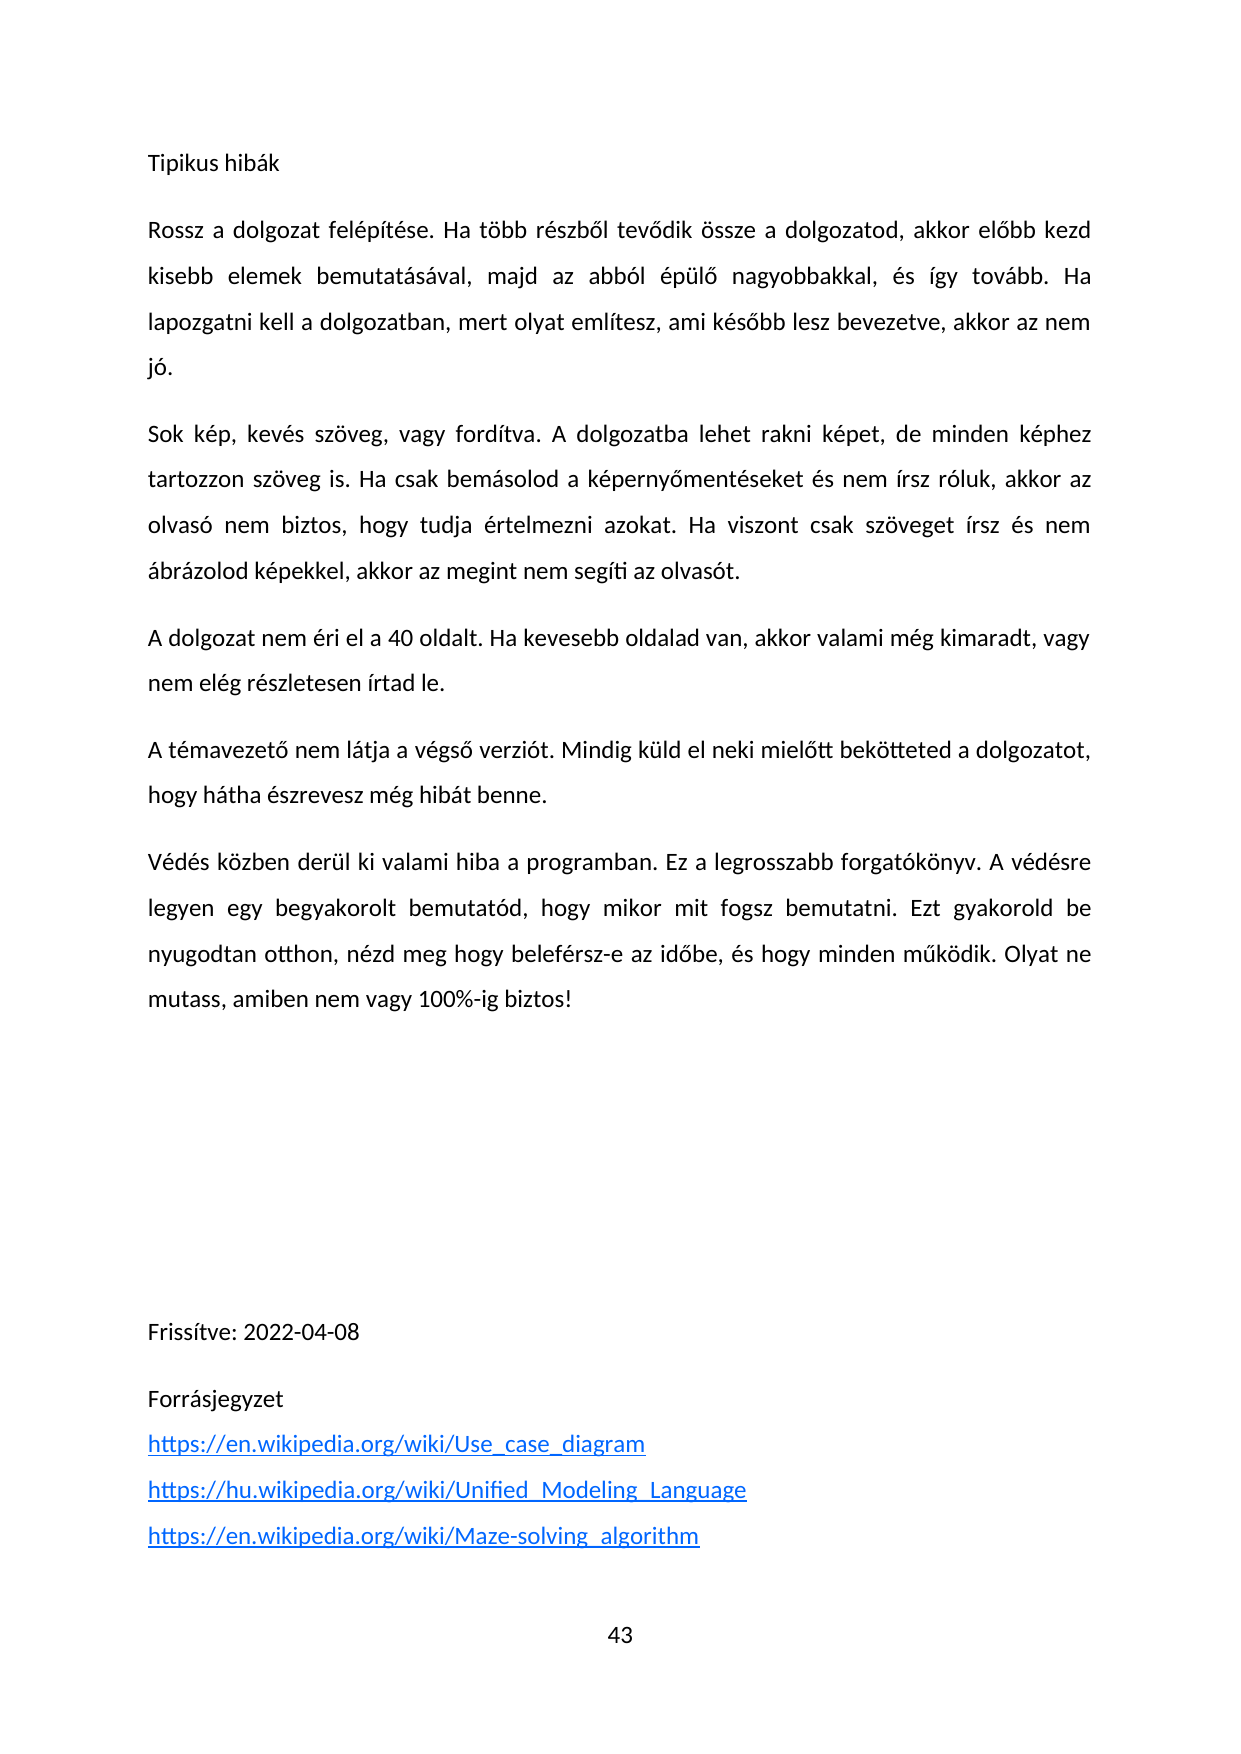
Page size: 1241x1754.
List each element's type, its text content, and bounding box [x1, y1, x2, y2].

text A dolgozat nem éri el a 40 oldalt. Ha kevesebb oldalad van, akkor valami még kimaradt, vagy nem elég részletesen írtad le. [148, 622, 1093, 698]
text Frissítve: 2022-04-08 [148, 1316, 1093, 1347]
text Tipikus hibák [148, 148, 1093, 178]
text Rossz a dolgozat felépítése. Ha több részből tevődik össze a dolgozatod, akkor előbb kezd kisebb elemek bemutatásával, majd az abból épülő nagyobbakkal, és így tovább. Ha lapozgatni kell a dolgozatban, mert olyat említesz, ami később lesz bevezetve, akkor az nem jó. [148, 214, 1093, 382]
text Védés közben derül ki valami hiba a programban. Ez a legrosszabb forgatókönyv. A védésre legyen egy begyakorolt bemutatód, hogy mikor mit fogsz bemutatni. Ezt gyakorold be nyugodtan otthon, nézd meg hogy beleférsz-e az időbe, és hogy minden működik. Olyat ne mutass, amiben nem vagy 100%-ig biztos! [148, 846, 1093, 1014]
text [148, 1383, 1093, 1551]
text Sok kép, kevés szöveg, vagy fordítva. A dolgozatba lehet rakni képet, de minden képhez tartozzon szöveg is. Ha csak bemásolod a képernyőmentéseket és nem írsz róluk, akkor az olvasó nem biztos, hogy tudja értelmezni azokat. Ha viszont csak szöveget írsz és nem ábrázolod képekkel, akkor az megint nem segíti az olvasót. [148, 418, 1093, 586]
text A témavezető nem látja a végső verziót. Mindig küld el neki mielőtt bekötteted a dolgozatot, hogy hátha észrevesz még hibát benne. [148, 734, 1093, 810]
